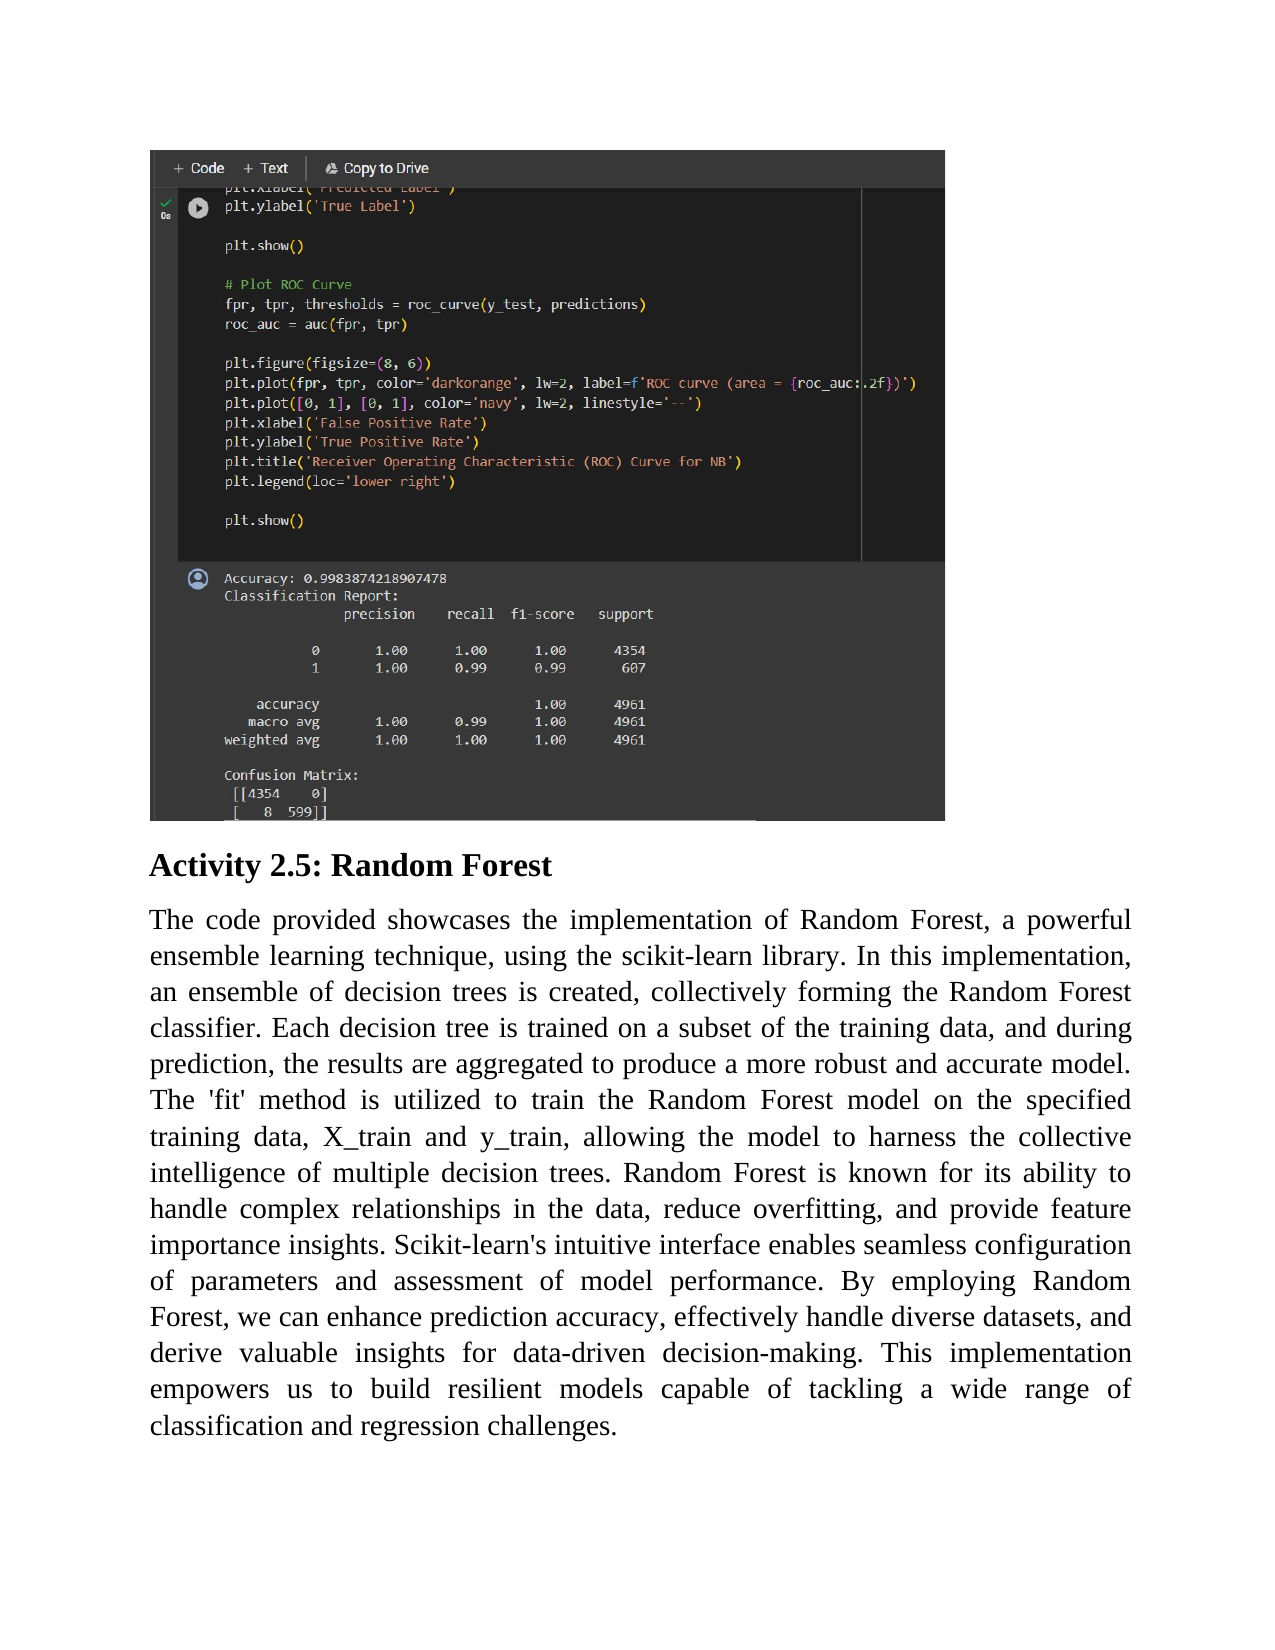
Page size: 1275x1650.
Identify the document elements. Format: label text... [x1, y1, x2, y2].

text The code provided showcases the implementation of Random Forest, a powerful ensemble learning technique, using the scikit-learn library. In this implementation, an ensemble of decision trees is created, collectively forming the Random Forest classifier. Each decision tree is trained on a subset of the training data, and during prediction, the results are aggregated to produce a more robust and accurate model. The 'fit' method is utilized to train the Random Forest model on the specified training data, X_train and y_train, allowing the model to harness the collective intelligence of multiple decision trees. Random Forest is known for its ability to handle complex relationships in the data, reduce overfitting, and provide feature importance insights. Scikit-learn's intuitive interface enables seamless configuration of parameters and assessment of model performance. By employing Random Forest, we can enhance prediction accuracy, effectively handle diverse datasets, and derive valuable insights for data-driven decision-making. This implementation empowers us to build resilient models capable of tackling a wide range of classification and regression challenges. [148, 902, 1133, 1441]
text Activity 2.5: Random Forest [148, 845, 1133, 883]
picture [150, 150, 946, 821]
